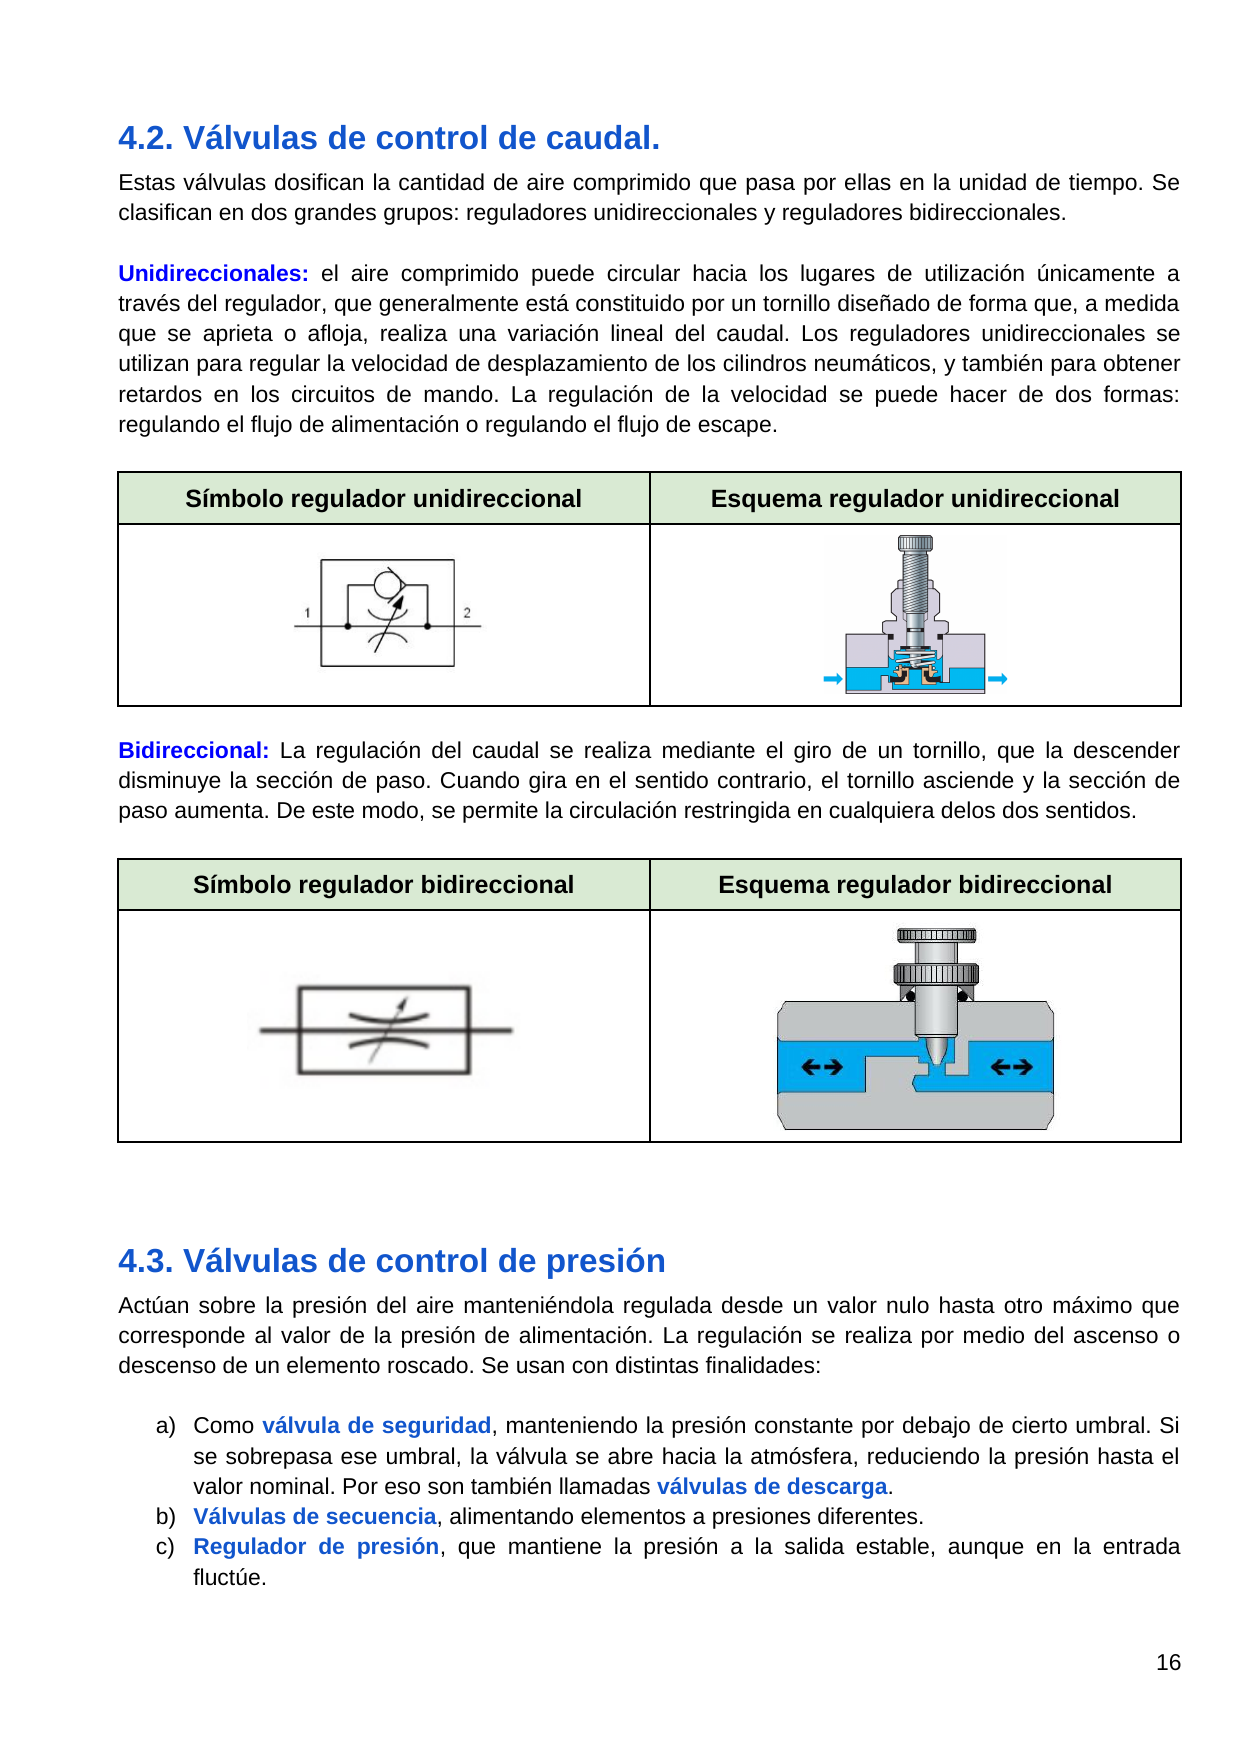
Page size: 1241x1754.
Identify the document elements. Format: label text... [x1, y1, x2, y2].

table_cell [119, 911, 649, 1141]
table_cell [651, 911, 1180, 1141]
picture [768, 921, 1062, 1131]
picture [247, 959, 521, 1093]
table_cell [119, 525, 649, 704]
list Como válvula de seguridad, manteniendo la presión constante por debajo de cierto umbral. Si se sobrepasa ese umbral, la válvula se abre hacia la atmósfera, reduciendo la presión hasta el valor nominal. Por eso son también llamadas válvulas de descarga. [156, 1412, 1181, 1499]
table_header Esquema regulador bidireccional [651, 860, 1180, 909]
text Estas válvulas dosifican la cantidad de aire comprimido que pasa por ellas en la unidad de tiempo. Se clasifican en dos grandes grupos: reguladores unidireccionales y reguladores bidireccionales. [118, 169, 1181, 226]
table_cell [651, 525, 1180, 704]
text Unidireccionales: el aire comprimido puede circular hacia los lugares de utilización únicamente a través del regulador, que generalmente está constituido por un tornillo diseñado de forma que, a medida que se aprieta o afloja, realiza una variación lineal del caudal. Los reguladores unidireccionales se utilizan para regular la velocidad de desplazamiento de los cilindros neumáticos, y también para obtener retardos en los circuitos de mando. La regulación de la velocidad se puede hacer de dos formas: regulando el flujo de alimentación o regulando el flujo de escape. [118, 260, 1181, 437]
picture [277, 552, 490, 677]
list Regulador de presión, que mantiene la presión a la salida estable, aunque en la entrada fluctúe. [156, 1533, 1181, 1590]
subtitle 4.3. Válvulas de control de presión [118, 1241, 1181, 1279]
table_header Esquema regulador unidireccional [651, 473, 1180, 523]
list Válvulas de secuencia, alimentando elementos a presiones diferentes. [156, 1503, 1181, 1529]
table_header Símbolo regulador unidireccional [119, 473, 649, 523]
text Actúan sobre la presión del aire manteniéndola regulada desde un valor nulo hasta otro máximo que corresponde al valor de la presión de alimentación. La regulación se realiza por medio del ascenso o descenso de un elemento roscado. Se usan con distintas finalidades: [118, 1292, 1181, 1378]
table_header Símbolo regulador bidireccional [119, 860, 649, 909]
subtitle 4.2. Válvulas de control de caudal. [118, 118, 1181, 157]
picture [823, 535, 1008, 694]
text Bidireccional: La regulación del caudal se realiza mediante el giro de un tornillo, que la descender disminuye la sección de paso. Cuando gira en el sentido contrario, el tornillo asciende y la sección de paso aumenta. De este modo, se permite la circulación restringida en cualquiera delos dos sentidos. [118, 737, 1181, 823]
